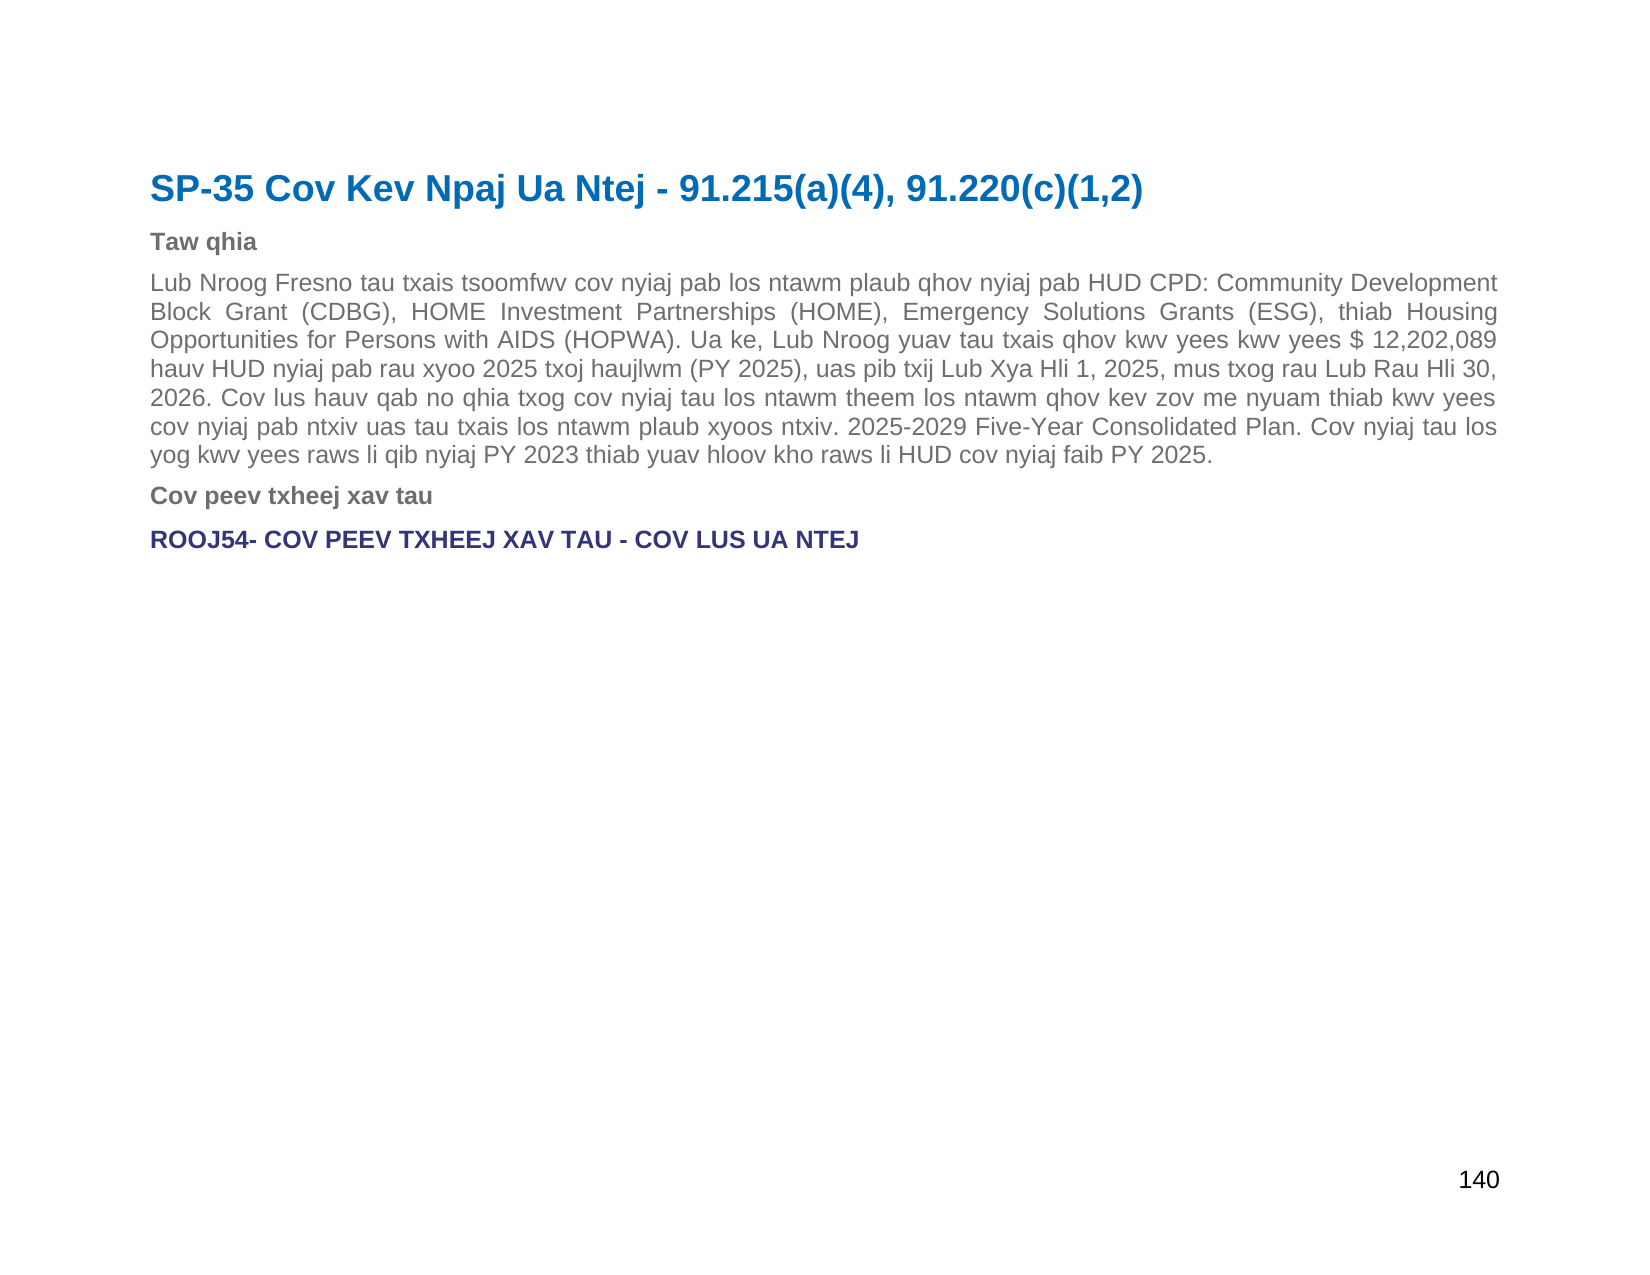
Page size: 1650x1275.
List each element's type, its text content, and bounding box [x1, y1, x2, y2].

text Taw qhia [150, 226, 1500, 255]
text Cov peev txheej xav tau [150, 481, 1500, 510]
subtitle SP-35 Cov Kev Npaj Ua Ntej - 91.215(a)(4), 91.220(c)(1,2) [150, 167, 1500, 210]
title Rooj54- Cov peev txheej xav tau - Cov lus ua ntej [150, 525, 1500, 553]
text Lub Nroog Fresno tau txais tsoomfwv cov nyiaj pab los ntawm plaub qhov nyiaj pab HUD CPD: Community Development Block Grant (CDBG), HOME Investment Partnerships (HOME), Emergency Solutions Grants (ESG), thiab Housing Opportunities for Persons with AIDS (HOPWA). Ua ke, Lub Nroog yuav tau txais qhov kwv yees kwv yees $ 12,202,089 hauv HUD nyiaj pab rau xyoo 2025 txoj haujlwm (PY 2025), uas pib txij Lub Xya Hli 1, 2025, mus txog rau Lub Rau Hli 30, 2026. Cov lus hauv qab no qhia txog cov nyiaj tau los ntawm theem los ntawm qhov kev zov me nyuam thiab kwv yees cov nyiaj pab ntxiv uas tau txais los ntawm plaub xyoos ntxiv. 2025-2029 Five-Year Consolidated Plan. Cov nyiaj tau los yog kwv yees raws li qib nyiaj PY 2023 thiab yuav hloov kho raws li HUD cov nyiaj faib PY 2025. [150, 268, 1500, 469]
